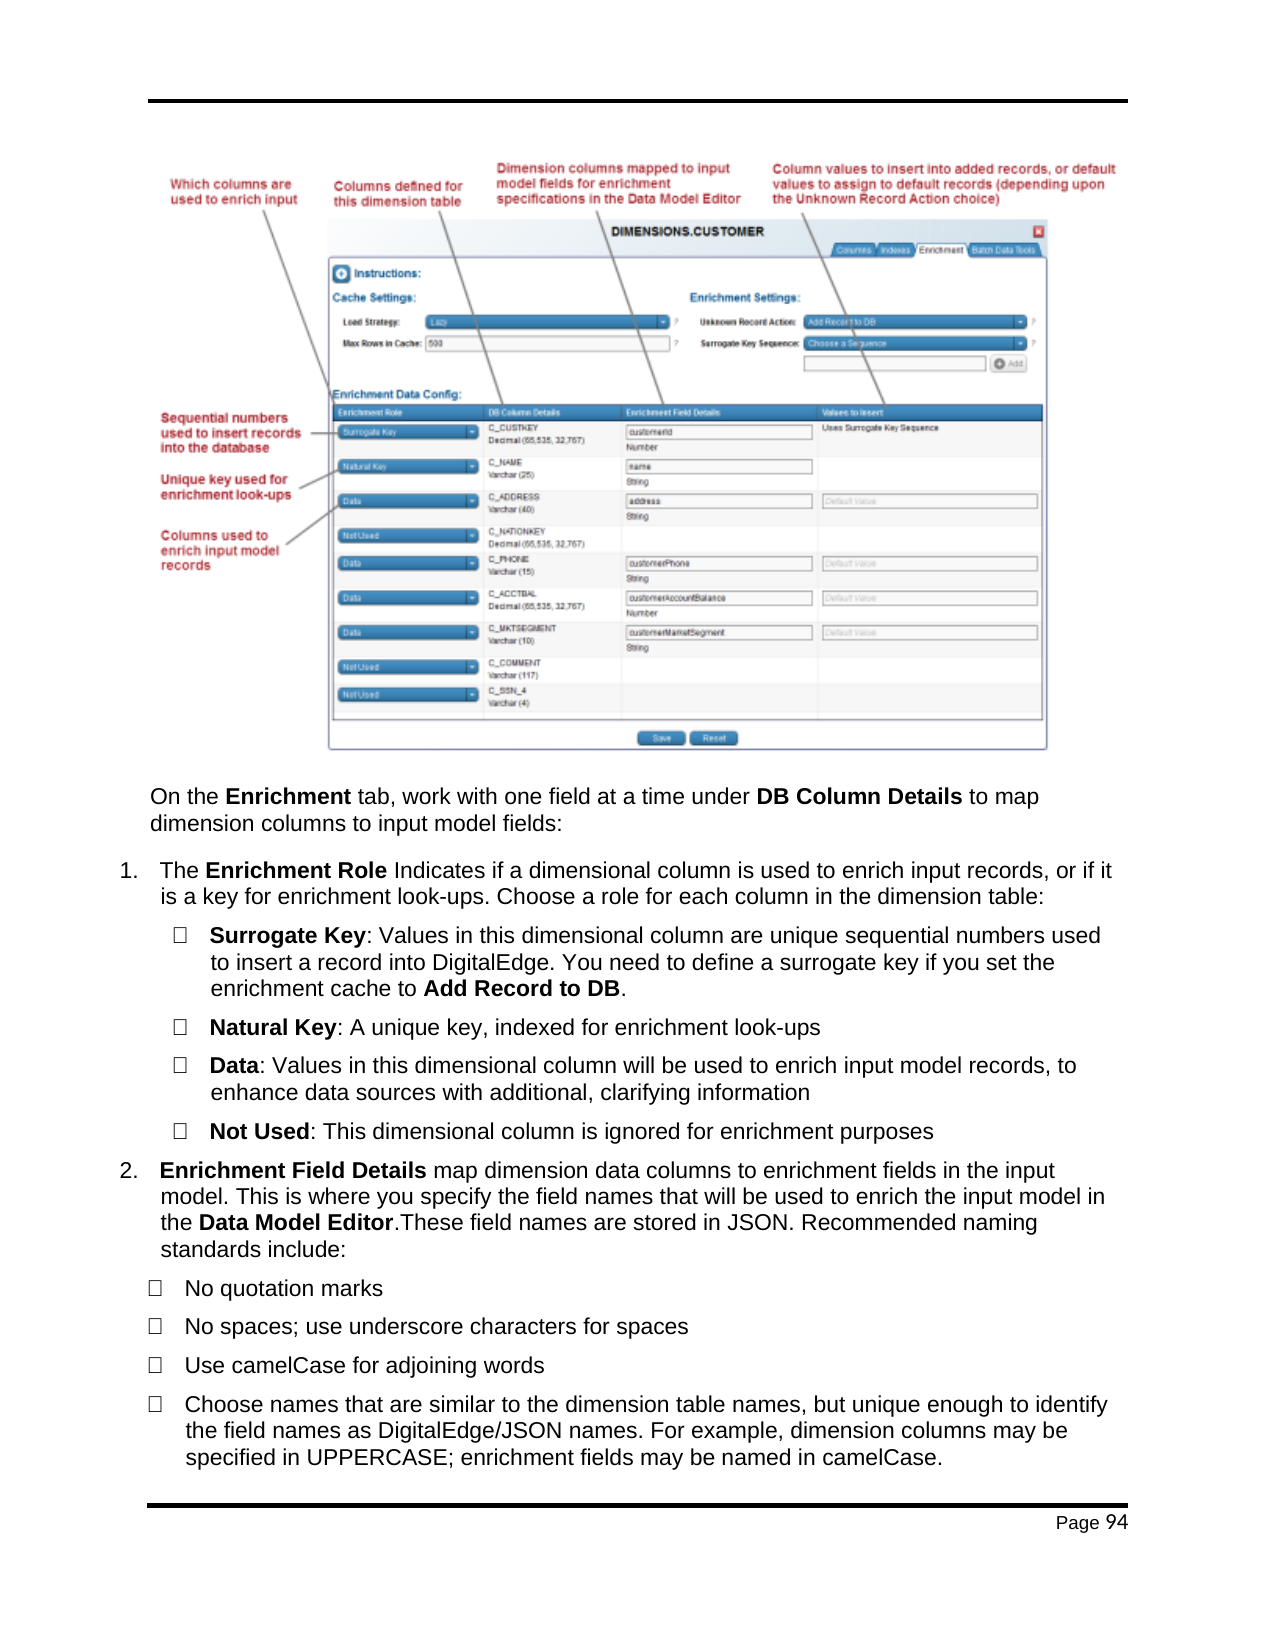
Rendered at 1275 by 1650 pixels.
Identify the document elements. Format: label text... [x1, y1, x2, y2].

text On the Enrichment tab, work with one field at a time under DB Column Details to map dimension columns to input model fields: [150, 783, 1125, 836]
list Data: Values in this dimensional column will be used to enrich input model records, to enhance data sources with additional, clarifying information [188, 1052, 1125, 1105]
list No quotation marks [163, 1274, 1125, 1301]
list Surrogate Key: Values in this dimensional column are unique sequential numbers used to insert a record into DigitalEdge. You need to define a surrogate key if you set the enrichment cache to Add Record to DB. [188, 922, 1125, 1001]
list The Enrichment Role Indicates if a dimensional column is used to enrich input records, or if it is a key for enrichment look-ups. Choose a role for each column in the dimension table: [138, 857, 1125, 909]
list Choose names that are similar to the dimension table names, but unique enough to identify the field names as DigitalEdge/JSON names. For example, dimension columns may be specified in UPPERCASE; enrichment fields may be named in camelCase. [163, 1391, 1125, 1470]
list Use camelCase for adjoining words [163, 1352, 1125, 1378]
list Not Used: This dimensional column is ignored for enrichment purposes [188, 1118, 1125, 1144]
list Enrichment Field Details map dimension data columns to enrichment fields in the input model. This is where you specify the field names that will be used to enrich the input model in the Data Model Editor.These field names are stored in JSON. Recommended naming standards include: [138, 1157, 1125, 1262]
list Natural Key: A unique key, indexed for enrichment look-ups [188, 1014, 1125, 1040]
picture [150, 150, 1125, 763]
list No spaces; use underscore characters for spaces [163, 1313, 1125, 1340]
